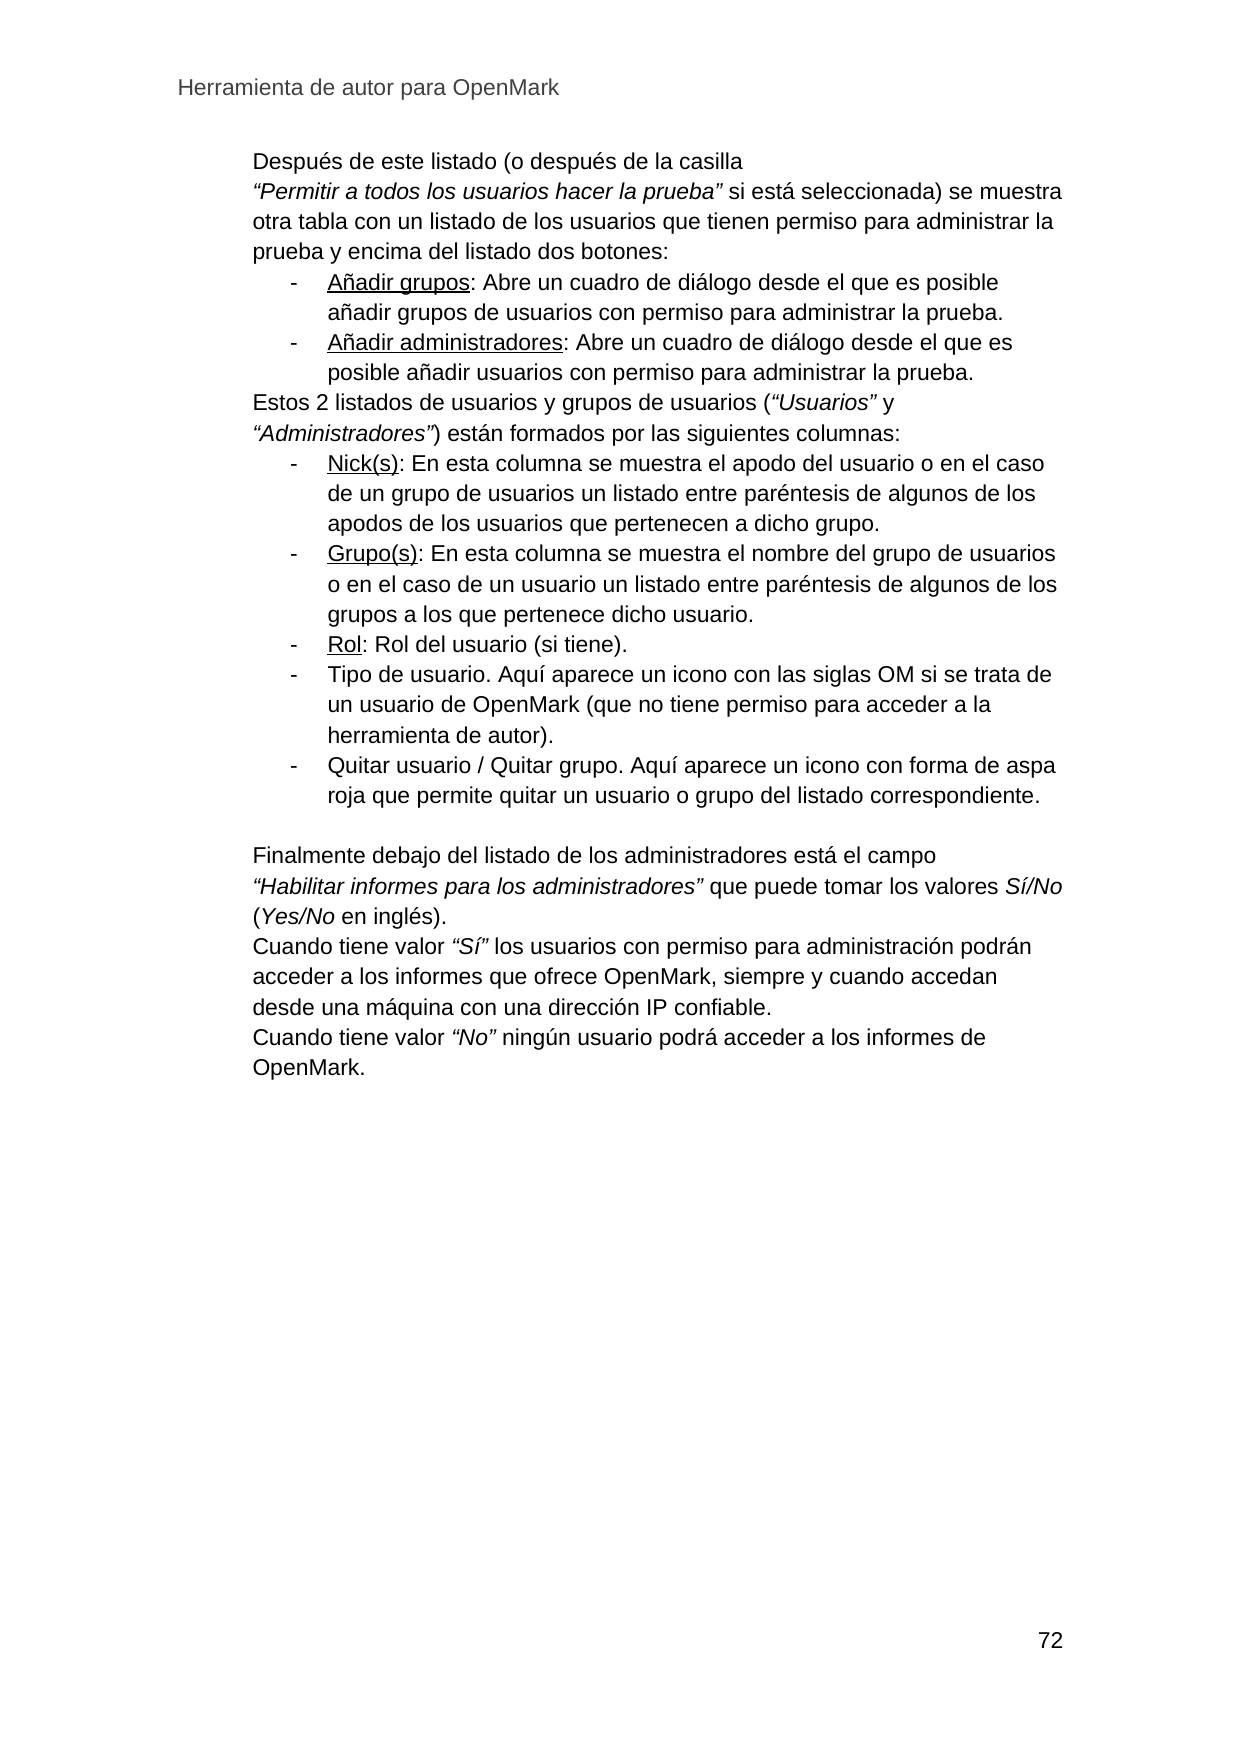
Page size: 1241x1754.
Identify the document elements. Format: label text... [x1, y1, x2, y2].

list Tipo de usuario. Aquí aparece un icono con las siglas OM si se trata de un usuario de OpenMark (que no tiene permiso para acceder a la herramienta de autor). [290, 661, 1063, 748]
list Cuando tiene valor “No” ningún usuario podrá acceder a los informes de OpenMark. [252, 1024, 1063, 1080]
list Estos 2 listados de usuarios y grupos de usuarios (“Usuarios” y “Administradores”) están formados por las siguientes columnas: [252, 389, 1063, 446]
list Grupo(s): En esta columna se muestra el nombre del grupo de usuarios o en el caso de un usuario un listado entre paréntesis de algunos de los grupos a los que pertenece dicho usuario. [290, 540, 1063, 627]
list Añadir administradores: Abre un cuadro de diálogo desde el que es posible añadir usuarios con permiso para administrar la prueba. [290, 329, 1063, 385]
list Quitar usuario / Quitar grupo. Aquí aparece un icono con forma de aspa roja que permite quitar un usuario o grupo del listado correspondiente. [290, 752, 1063, 808]
list Después de este listado (o después de la casilla “Permitir a todos los usuarios hacer la prueba” si está seleccionada) se muestra otra tabla con un listado de los usuarios que tienen permiso para administrar la prueba y encima del listado dos botones: [252, 148, 1063, 264]
list Nick(s): En esta columna se muestra el apodo del usuario o en el caso de un grupo de usuarios un listado entre paréntesis de algunos de los apodos de los usuarios que pertenecen a dicho grupo. [290, 450, 1063, 536]
list Rol: Rol del usuario (si tiene). [290, 631, 1063, 657]
list Cuando tiene valor “Sí” los usuarios con permiso para administración podrán acceder a los informes que ofrece OpenMark, siempre y cuando accedan desde una máquina con una dirección IP confiable. [252, 933, 1063, 1020]
list Finalmente debajo del listado de los administradores está el campo “Habilitar informes para los administradores” que puede tomar los valores Sí/No (Yes/No en inglés). [252, 842, 1063, 929]
list Añadir grupos: Abre un cuadro de diálogo desde el que es posible añadir grupos de usuarios con permiso para administrar la prueba. [290, 268, 1063, 325]
